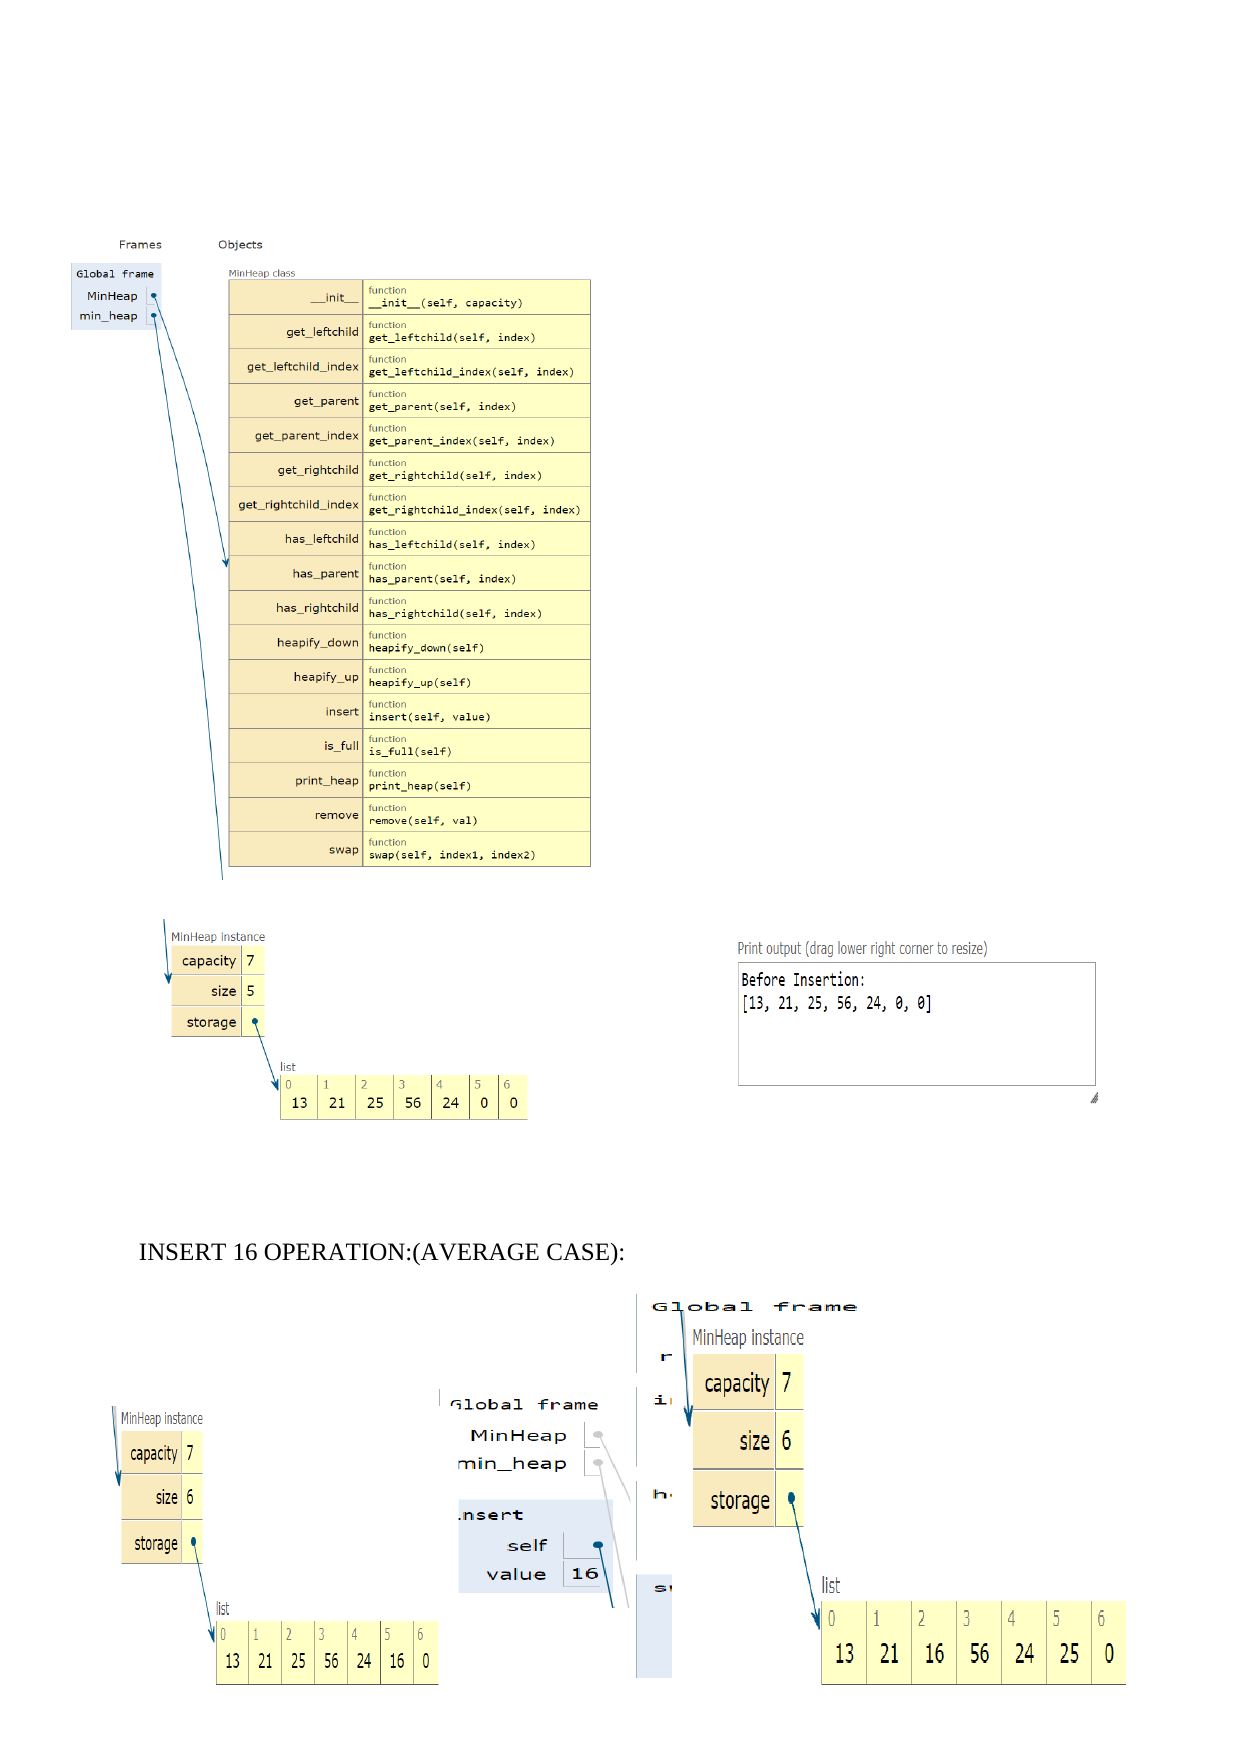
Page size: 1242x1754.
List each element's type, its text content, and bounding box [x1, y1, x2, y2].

picture [100, 1284, 1137, 1754]
picture [732, 930, 1115, 1122]
text INSERT 16 OPERATION:(AVERAGE CASE): [139, 1237, 1103, 1266]
picture [64, 236, 611, 880]
picture [126, 919, 573, 1153]
